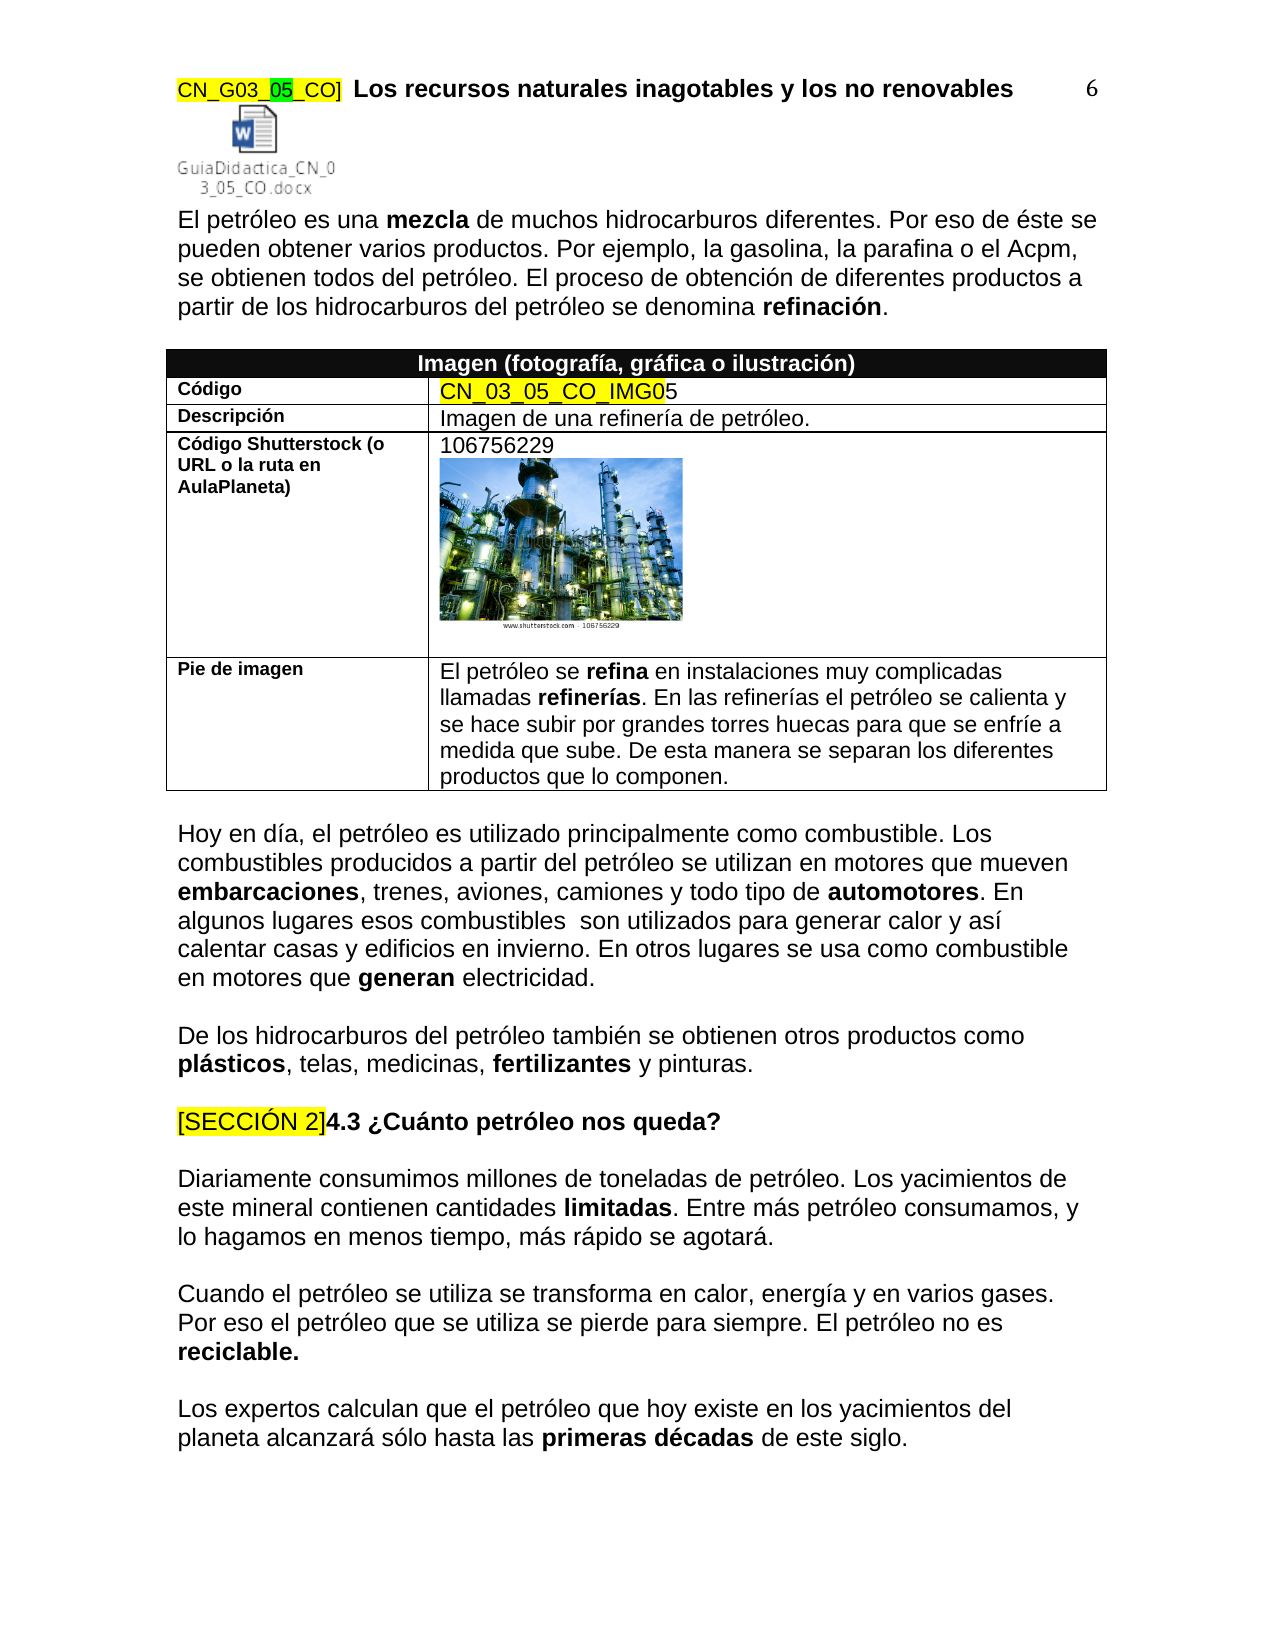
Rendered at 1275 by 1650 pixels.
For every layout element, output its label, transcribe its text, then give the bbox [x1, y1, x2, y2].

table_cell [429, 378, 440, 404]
table_cell Código [167, 378, 428, 404]
text Hoy en día, el petróleo es utilizado principalmente como combustible. Los combustibles producidos a partir del petróleo se utilizan en motores que mueven embarcaciones, trenes, aviones, camiones y todo tipo de automotores. En algunos lugares esos combustibles son utilizados para generar calor y así calentar casas y edificios en invierno. En otros lugares se usa como combustible en motores que generan electricidad. [177, 819, 1098, 992]
table_cell Imagen de una refinería de petróleo. [429, 405, 1106, 431]
text Cuando el petróleo se utiliza se transforma en calor, energía y en varios gases. Por eso el petróleo que se utiliza se pierde para siempre. El petróleo no es reciclable. [177, 1279, 1098, 1366]
picture [439, 458, 683, 631]
text Diariamente consumimos millones de toneladas de petróleo. Los yacimientos de este mineral contienen cantidades limitadas. Entre más petróleo consumamos, y lo hagamos en menos tiempo, más rápido se agotará. [177, 1164, 1098, 1251]
table_cell Descripción [167, 405, 428, 431]
table_cell CN_03_05_CO_IMG05 [665, 378, 1106, 404]
text Los expertos calculan que el petróleo que hoy existe en los yacimientos del planeta alcanzará sólo hasta las primeras décadas de este siglo. [177, 1394, 1098, 1452]
table_cell El petróleo se refina en instalaciones muy complicadas llamadas refinerías. En las refinerías el petróleo se calienta y se hace subir por grandes torres huecas para que se enfríe a medida que sube. De esta manera se separan los diferentes productos que lo componen. [429, 658, 1106, 790]
text [SECCIÓN 2]4.3 ¿Cuánto petróleo nos queda? [326, 1107, 1098, 1136]
table_cell Pie de imagen [167, 658, 428, 790]
table_header Imagen (fotografía, gráfica o ilustración) [167, 350, 1106, 377]
text De los hidrocarburos del petróleo también se obtienen otros productos como plásticos, telas, medicinas, fertilizantes y pinturas. [177, 1021, 1098, 1078]
text El petróleo es una mezcla de muchos hidrocarburos diferentes. Por eso de éste se pueden obtener varios productos. Por ejemplo, la gasolina, la parafina o el Acpm, se obtienen todos del petróleo. El proceso de obtención de diferentes productos a partir de los hidrocarburos del petróleo se denomina refinación. [177, 206, 1098, 321]
table_cell 106756229 [429, 433, 1106, 657]
table_cell Código Shutterstock (o URL o la ruta en AulaPlaneta) [167, 433, 428, 657]
